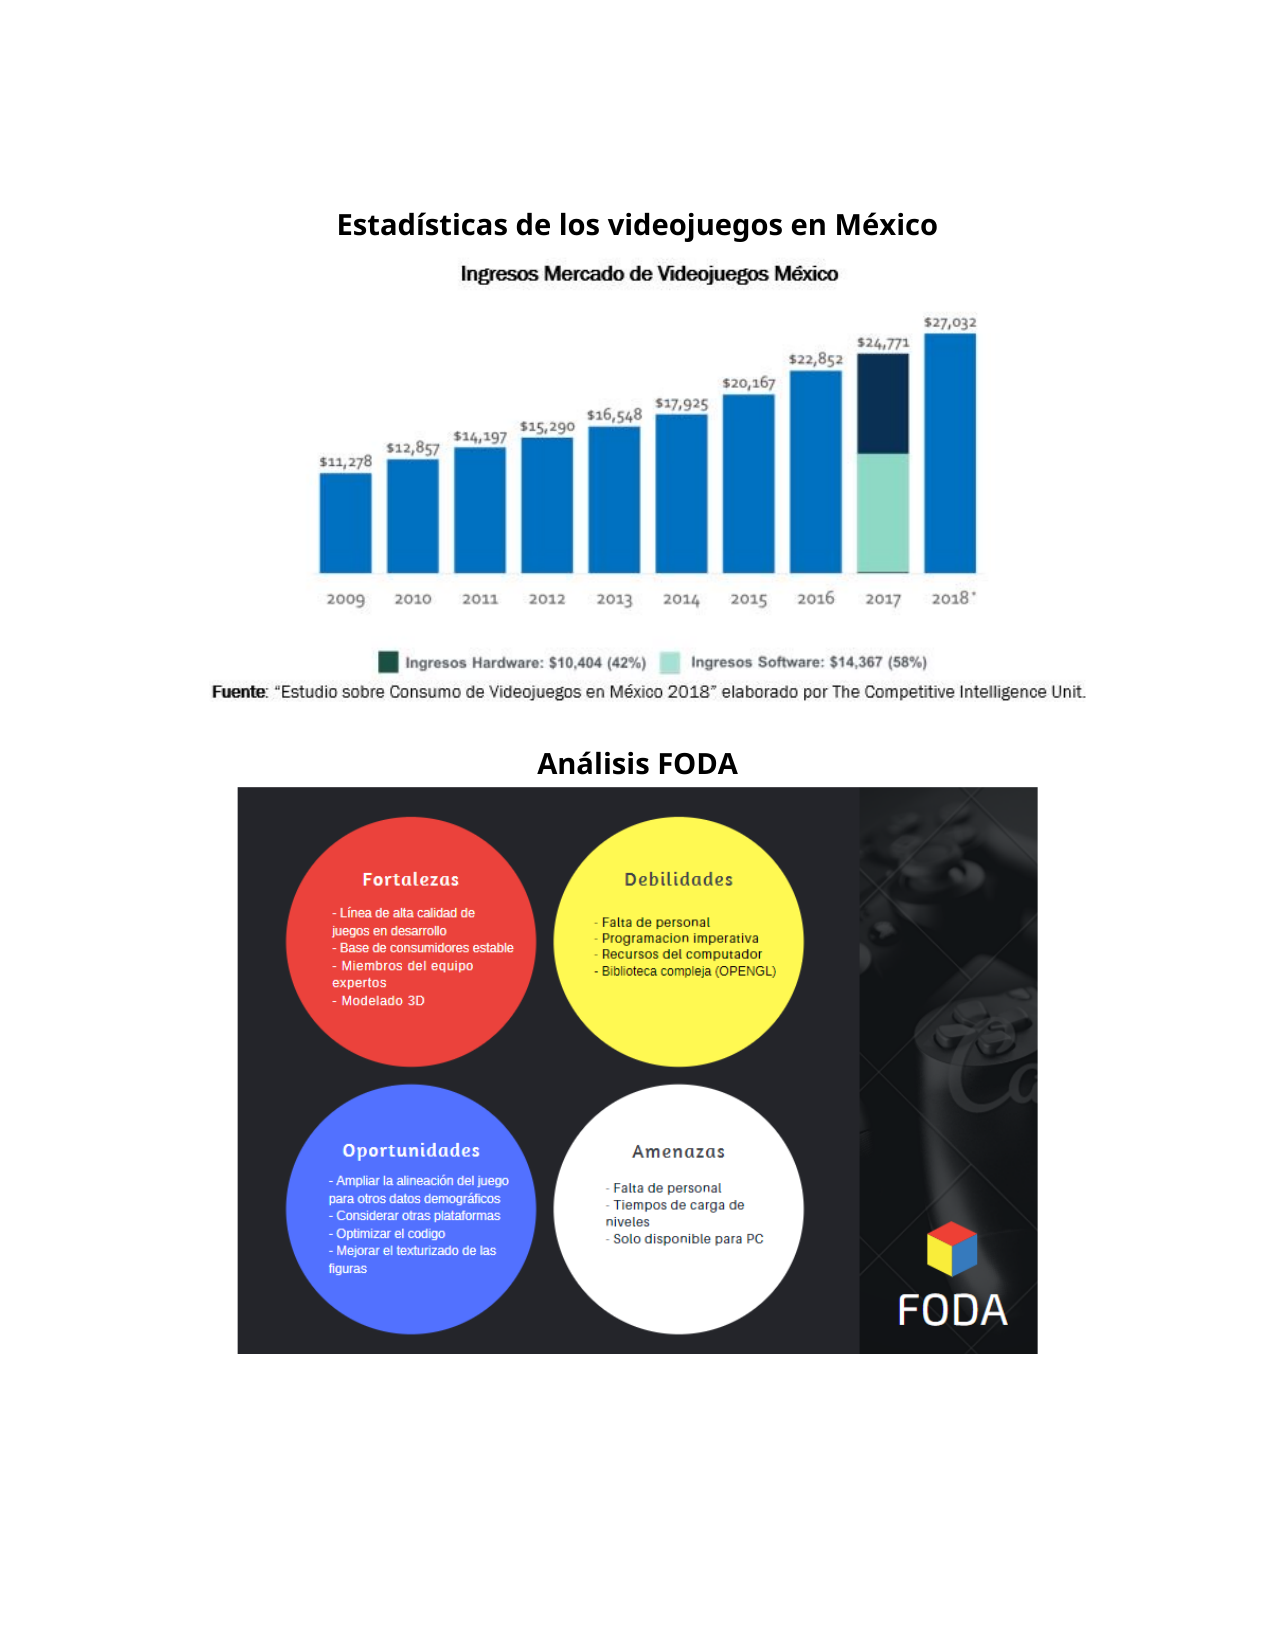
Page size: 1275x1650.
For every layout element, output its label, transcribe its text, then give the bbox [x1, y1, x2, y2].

picture [177, 247, 1164, 729]
subtitle Estadísticas de los videojuegos en México [177, 204, 1098, 243]
picture [237, 787, 1038, 1354]
subtitle Análisis FODA [177, 743, 1098, 783]
